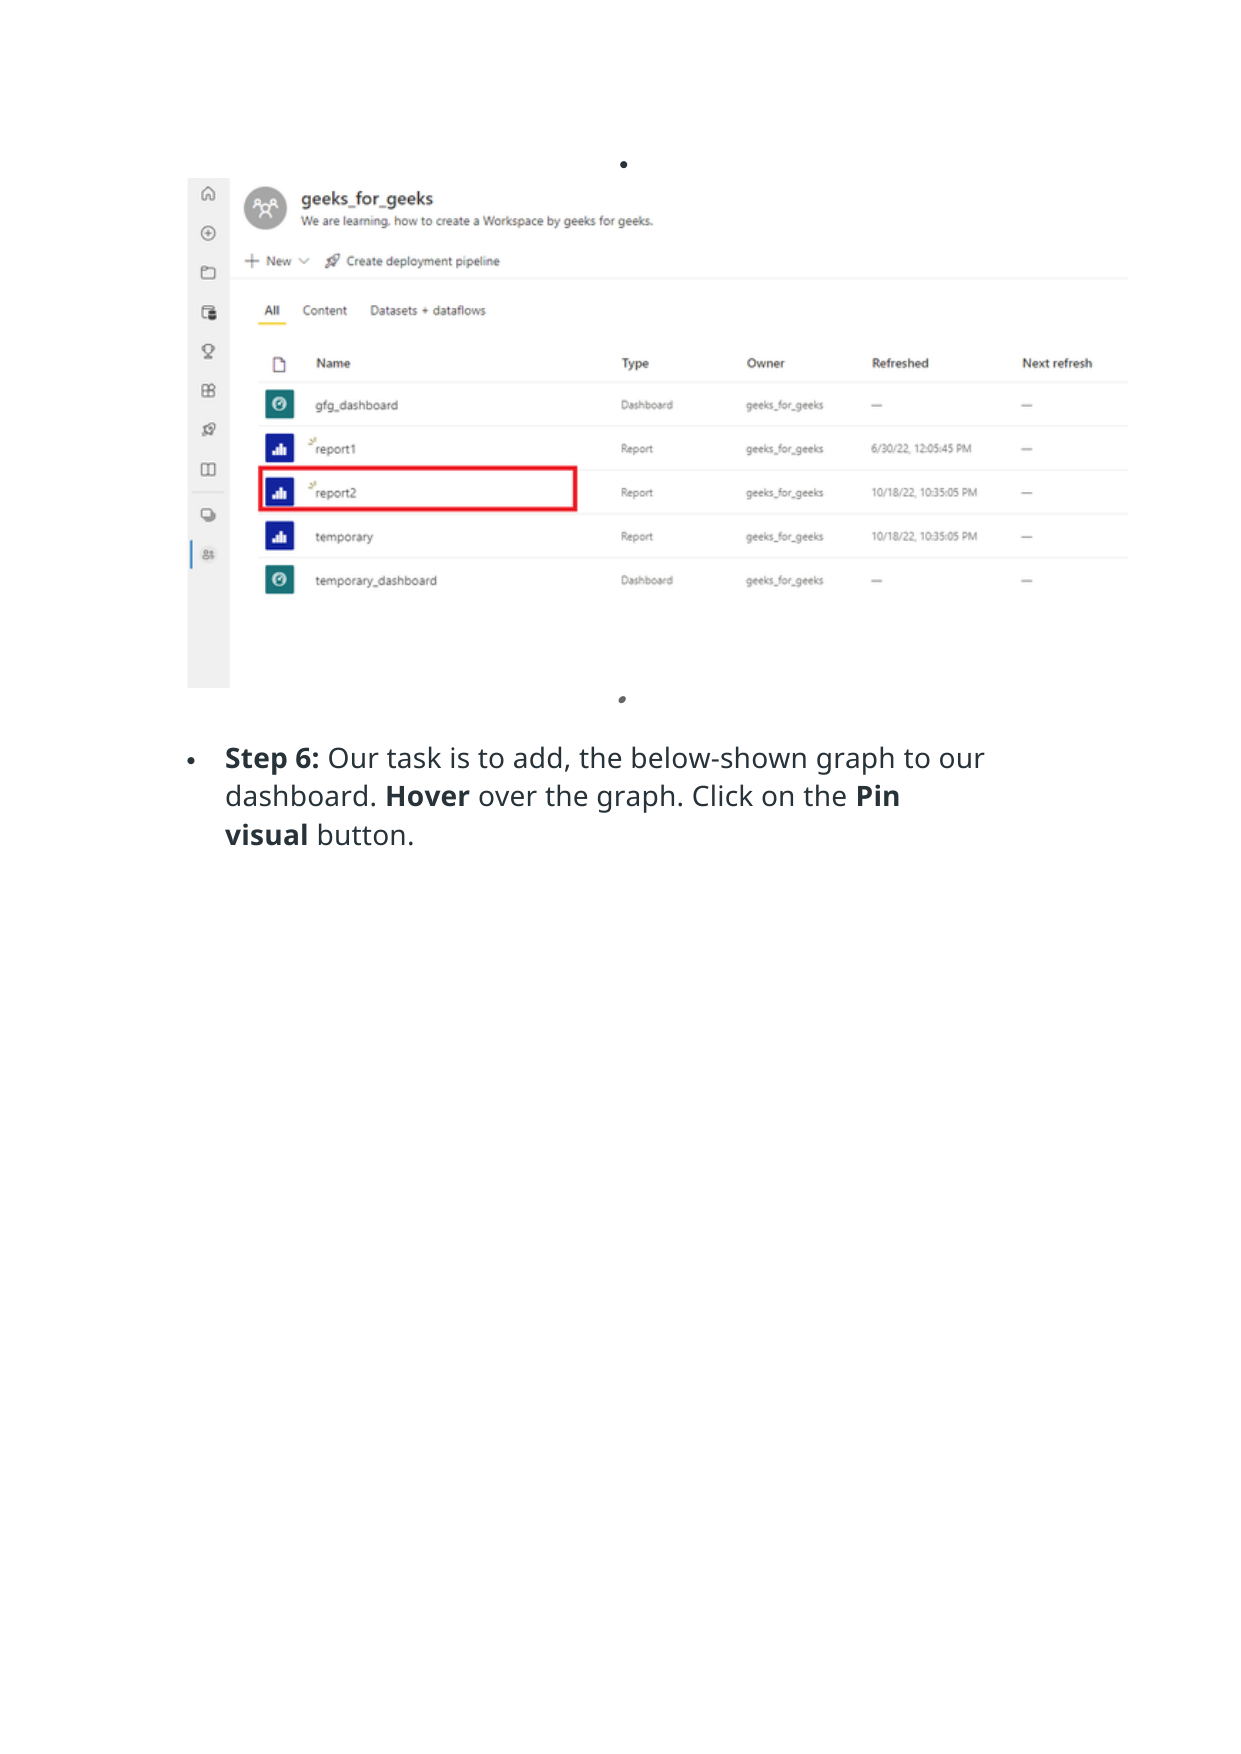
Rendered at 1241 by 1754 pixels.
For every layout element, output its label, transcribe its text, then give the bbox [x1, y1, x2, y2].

picture [187, 178, 1128, 688]
list Step 6: Our task is to add, the below-shown graph to our dashboard. Hover over the graph. Click on the Pin visual button. [187, 738, 1090, 853]
